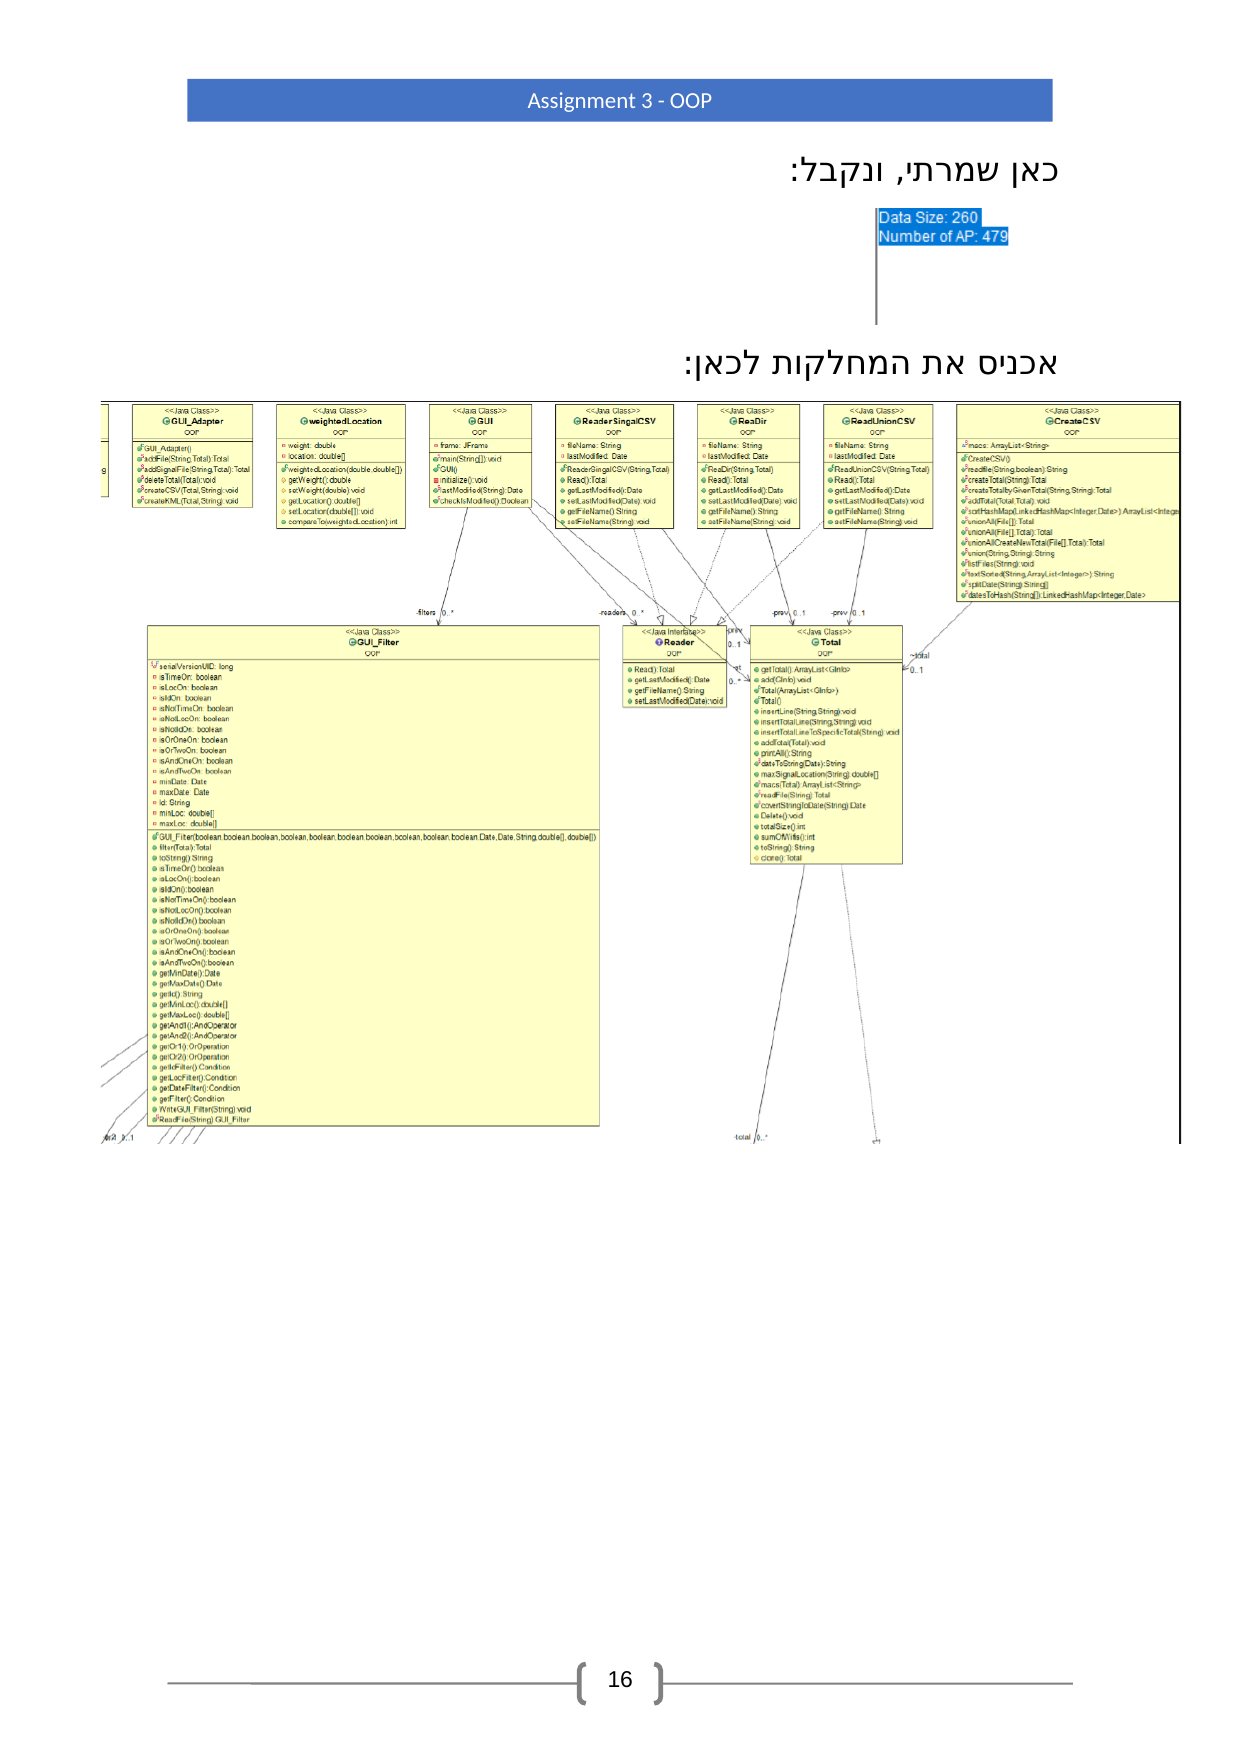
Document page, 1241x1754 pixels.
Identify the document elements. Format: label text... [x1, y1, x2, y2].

picture [875, 208, 1060, 325]
text כאן שמרתי, ונקבל: [187, 150, 1059, 189]
text אכניס את המחלקות לכאן: [187, 343, 1059, 382]
picture [100, 401, 1182, 1144]
